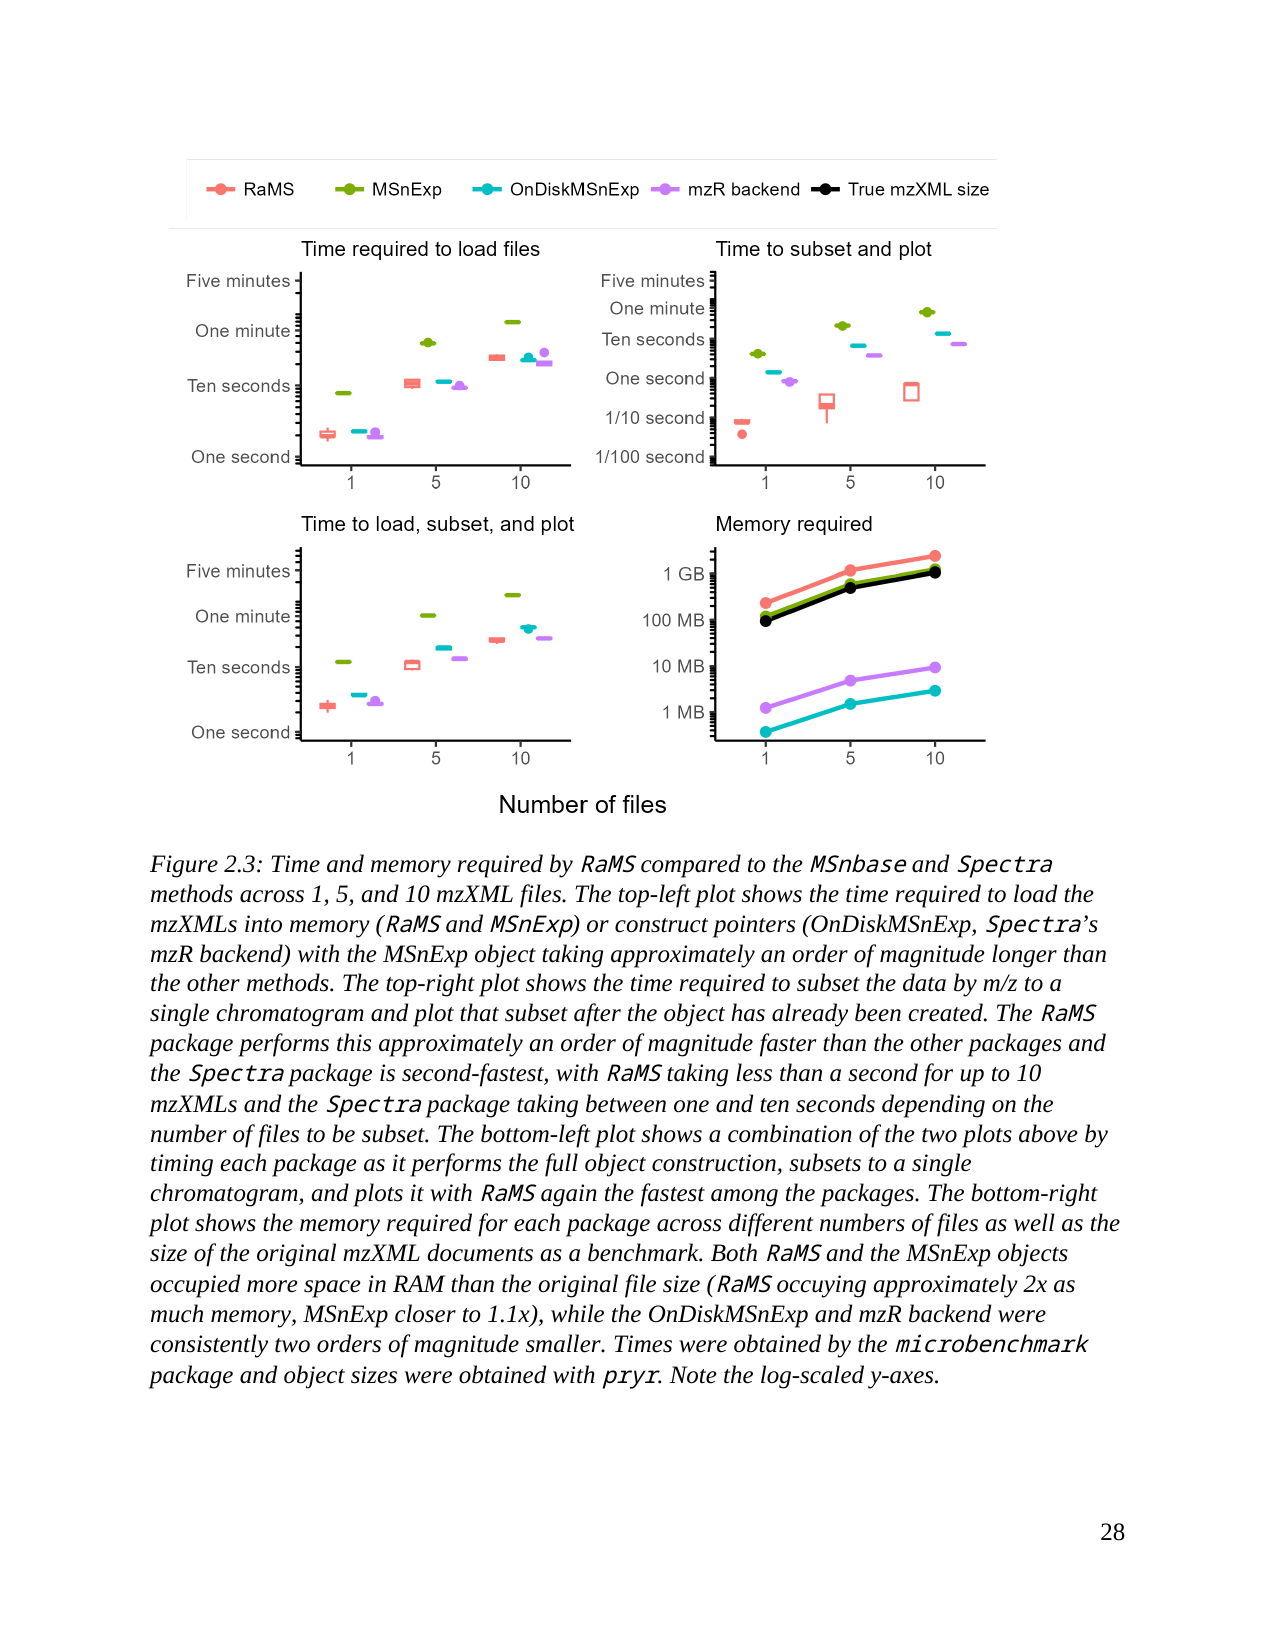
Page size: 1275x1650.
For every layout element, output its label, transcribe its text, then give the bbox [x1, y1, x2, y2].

text Figure 2.3: Time and memory required by RaMS compared to the MSnbase and Spectra methods across 1, 5, and 10 mzXML files. The top-left plot shows the time required to load the mzXMLs into memory (RaMS and MSnExp) or construct pointers (OnDiskMSnExp, Spectra’s mzR backend) with the MSnExp object taking approximately an order of magnitude longer than the other methods. The top-right plot shows the time required to subset the data by m/z to a single chromatogram and plot that subset after the object has already been created. The RaMS package performs this approximately an order of magnitude faster than the other packages and the Spectra package is second-fastest, with RaMS taking less than a second for up to 10 mzXMLs and the Spectra package taking between one and ten seconds depending on the number of files to be subset. The bottom-left plot shows a combination of the two plots above by timing each package as it performs the full object construction, subsets to a single chromatogram, and plots it with RaMS again the fastest among the packages. The bottom-right plot shows the memory required for each package across different numbers of files as well as the size of the original mzXML documents as a benchmark. Both RaMS and the MSnExp objects occupied more space in RAM than the original file size (RaMS occuying approximately 2x as much memory, MSnExp closer to 1.1x), while the OnDiskMSnExp and mzR backend were consistently two orders of magnitude smaller. Times were obtained by the microbenchmark package and object sizes were obtained with pryr. Note the log-scaled y-axes. [150, 848, 1125, 1391]
picture [168, 150, 997, 828]
